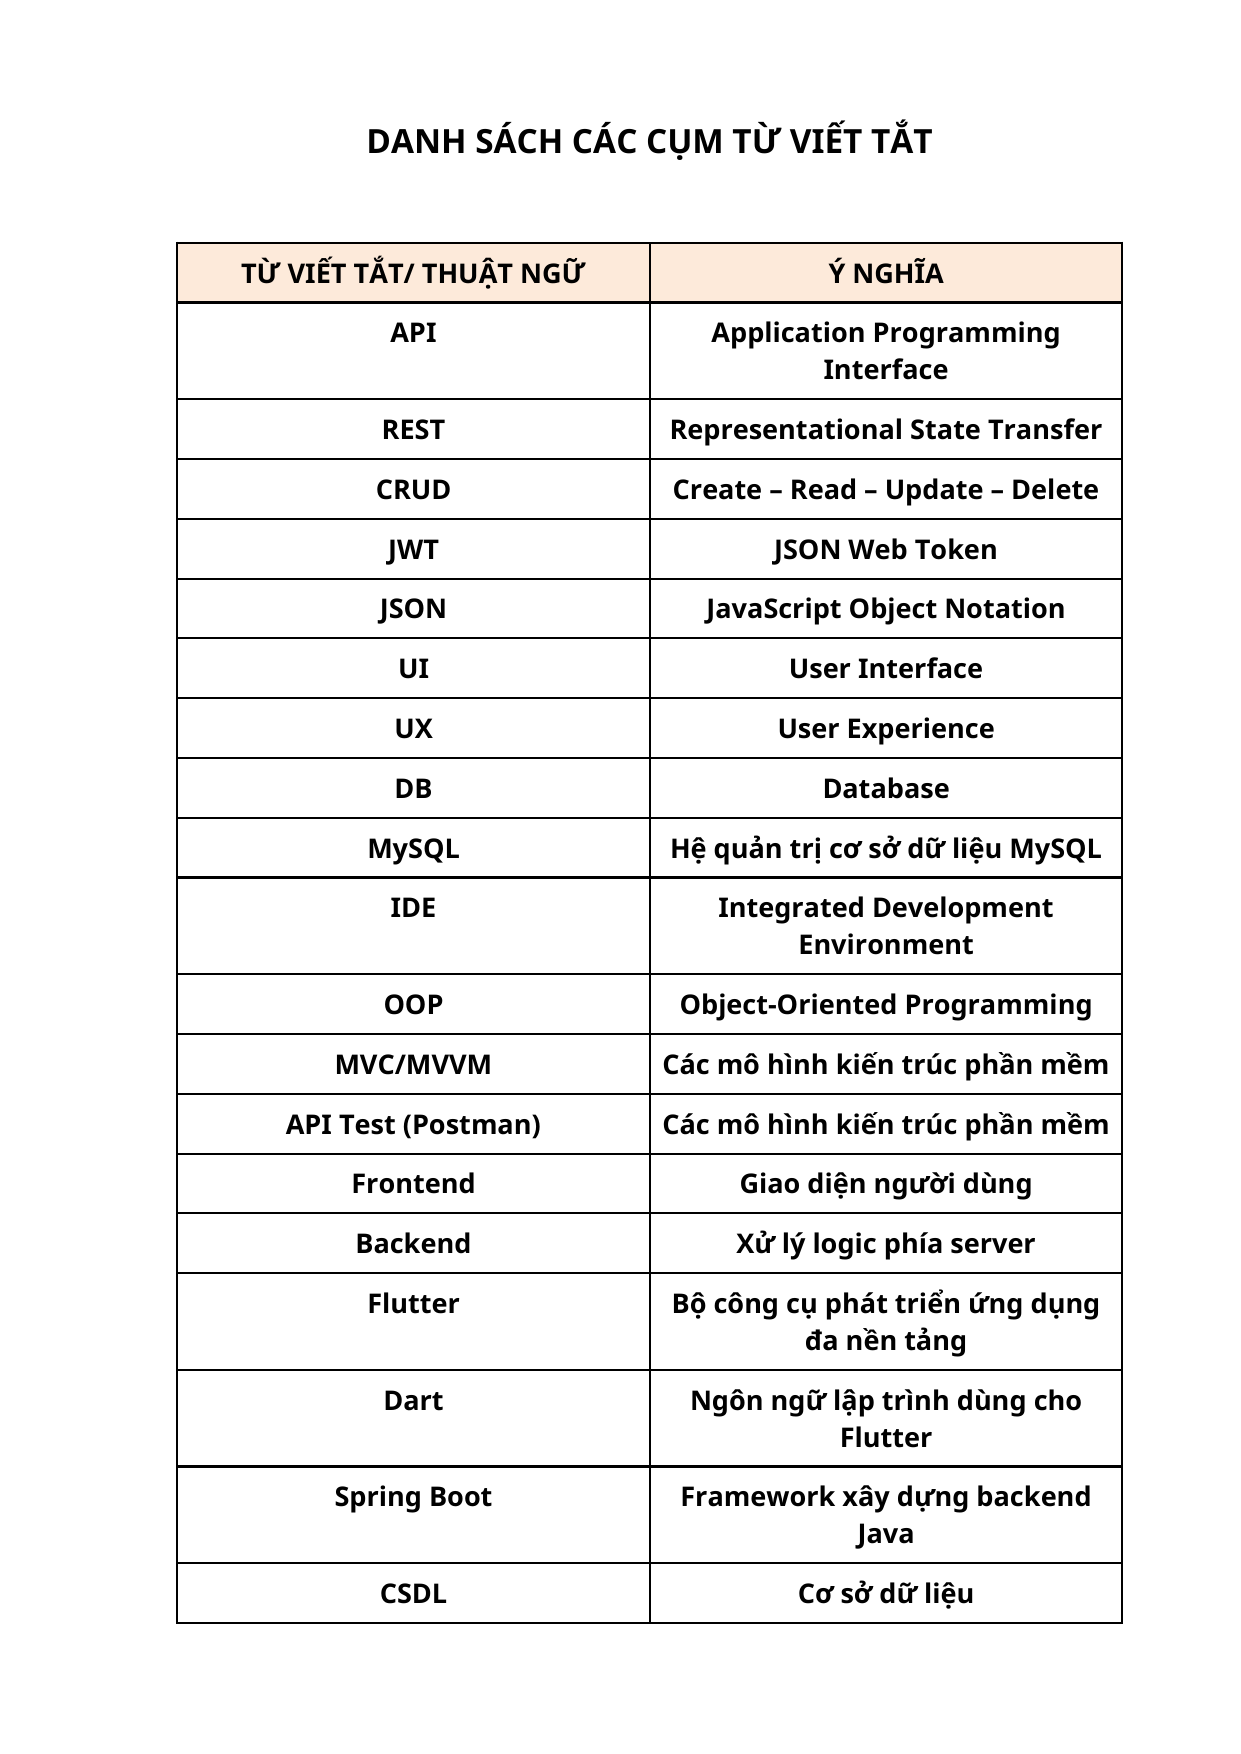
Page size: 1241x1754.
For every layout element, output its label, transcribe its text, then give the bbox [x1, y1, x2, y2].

table_cell JavaScript Object Notation [651, 580, 1121, 637]
table_cell Các mô hình kiến trúc phần mềm [651, 1035, 1121, 1093]
text DANH SÁCH CÁC CỤM TỪ VIẾT TẮT [177, 118, 1122, 163]
table_cell Application Programming Interface [651, 304, 1121, 398]
table_cell Representational State Transfer [651, 400, 1121, 458]
table_cell Database [651, 759, 1121, 817]
table_cell Create – Read – Update – Delete [651, 460, 1121, 518]
table_cell Backend [178, 1214, 649, 1272]
table_cell DB [178, 759, 649, 817]
table_cell MySQL [178, 819, 649, 876]
table_cell JWT [178, 520, 649, 577]
table_cell JSON [178, 580, 649, 637]
table_cell Framework xây dựng backend Java [651, 1468, 1121, 1562]
table_cell Ngôn ngữ lập trình dùng cho Flutter [651, 1371, 1121, 1465]
table_cell Các mô hình kiến trúc phần mềm [651, 1095, 1121, 1152]
table_header TỪ VIẾT TẮT/ THUẬT NGỮ [178, 244, 649, 301]
table_cell UX [178, 699, 649, 757]
table_cell MVC/MVVM [178, 1035, 649, 1093]
table_cell OOP [178, 975, 649, 1033]
table_cell Xử lý logic phía server [651, 1214, 1121, 1272]
table_cell Spring Boot [178, 1468, 649, 1562]
table_cell User Interface [651, 639, 1121, 697]
table_cell API [178, 304, 649, 398]
table_cell Hệ quản trị cơ sở dữ liệu MySQL [651, 819, 1121, 876]
table_cell Integrated Development Environment [651, 879, 1121, 973]
table_header Ý NGHĨA [651, 244, 1121, 301]
table_cell Object-Oriented Programming [651, 975, 1121, 1033]
table_cell Dart [178, 1371, 649, 1465]
table_cell JSON Web Token [651, 520, 1121, 577]
table_cell IDE [178, 879, 649, 973]
table_cell Flutter [178, 1274, 649, 1369]
table_cell Giao diện người dùng [651, 1155, 1121, 1212]
table_cell UI [178, 639, 649, 697]
table_cell API Test (Postman) [178, 1095, 649, 1152]
table_cell REST [178, 400, 649, 458]
table_cell CSDL [178, 1564, 649, 1622]
table_cell Cơ sở dữ liệu [651, 1564, 1121, 1622]
table_cell Bộ công cụ phát triển ứng dụng đa nền tảng [651, 1274, 1121, 1369]
table_cell Frontend [178, 1155, 649, 1212]
table_cell CRUD [178, 460, 649, 518]
table_cell User Experience [651, 699, 1121, 757]
